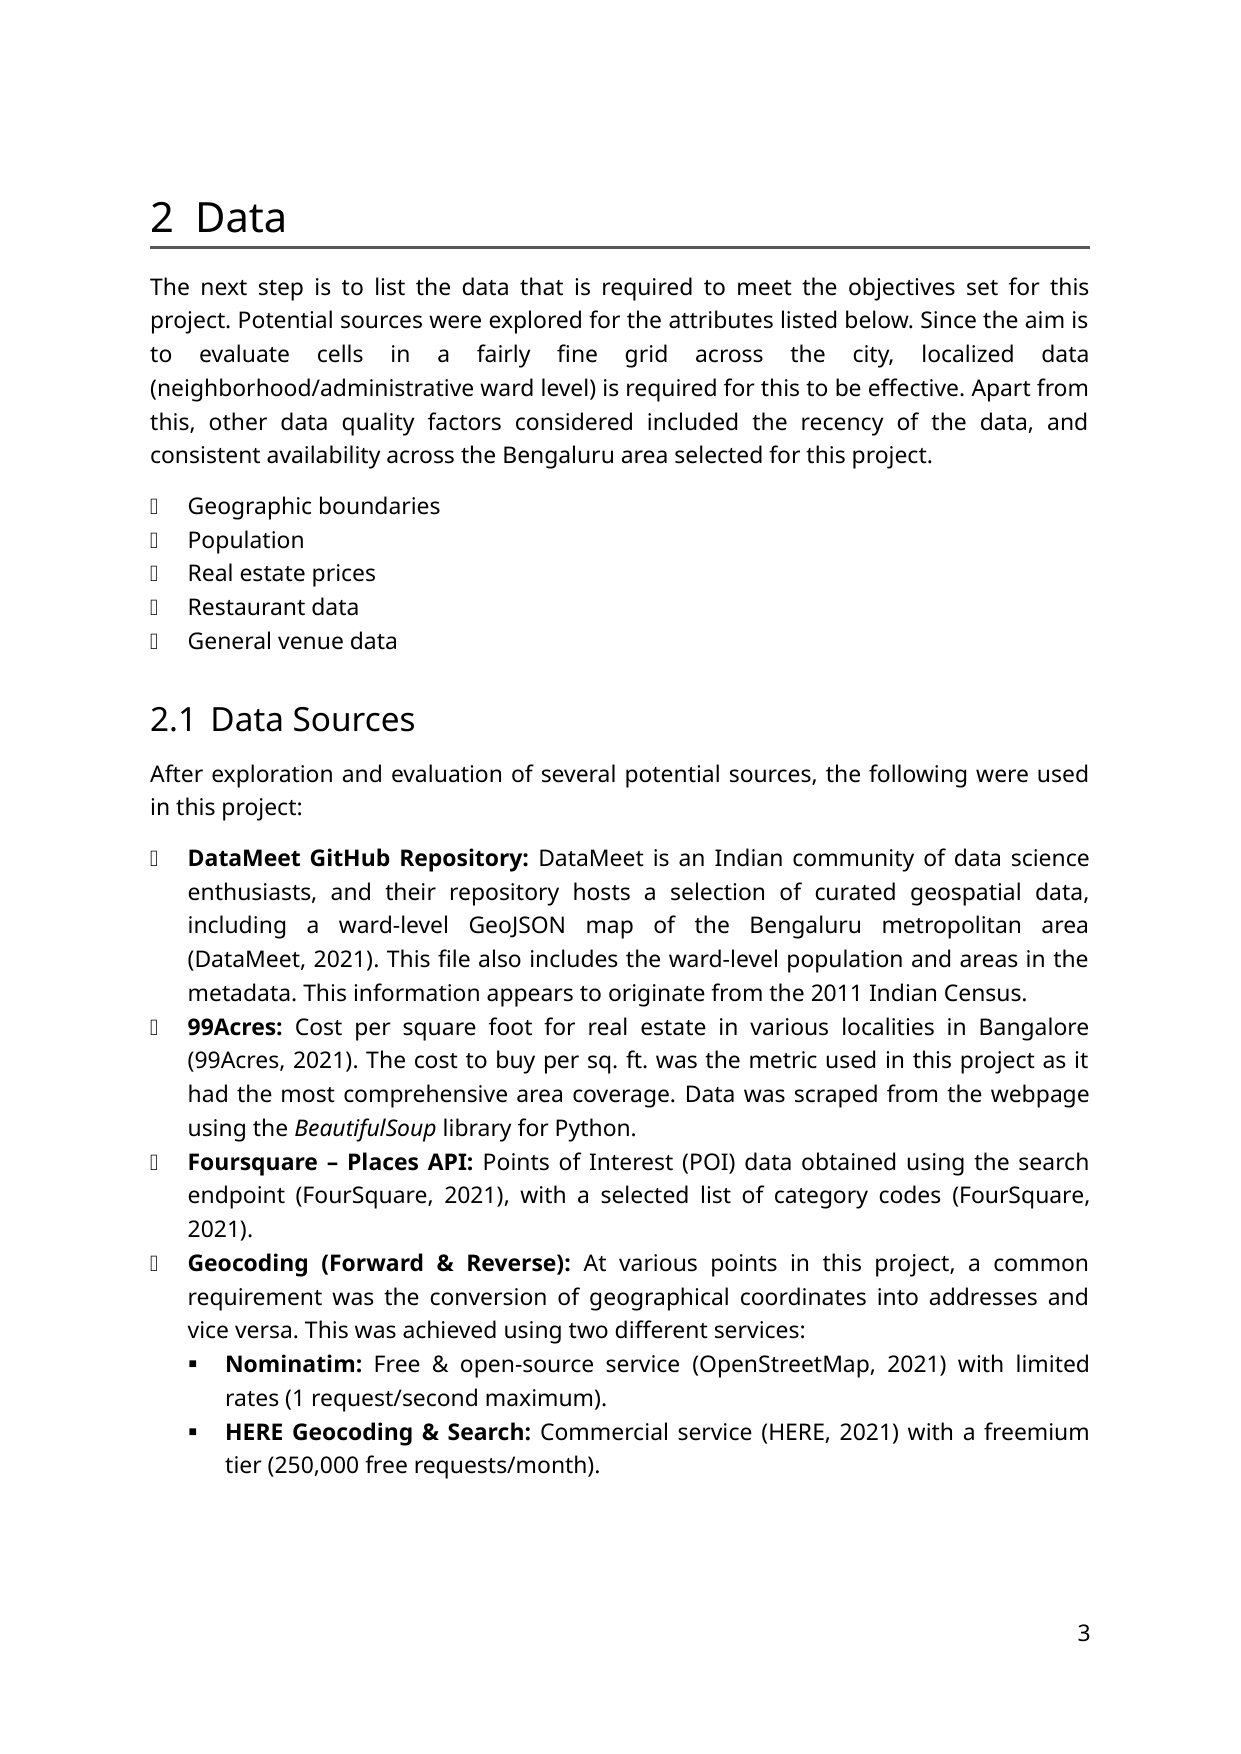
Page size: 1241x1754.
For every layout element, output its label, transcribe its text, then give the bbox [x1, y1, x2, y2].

list General venue data [150, 625, 1090, 656]
list Restaurant data [150, 591, 1090, 622]
list Nominatim: Free & open-source service with limited rates (1 request/second maximum). [187, 1348, 1090, 1413]
list Geographic boundaries [150, 490, 1090, 521]
list DataMeet GitHub Repository: DataMeet is an Indian community of data science enthusiasts, and their repository hosts a selection of curated geospatial data, including a ward-level GeoJSON map of the Bengaluru metropolitan area. This file also includes the ward-level population and areas in the metadata. This information appears to originate from the 2011 Indian Census. [150, 842, 1090, 1008]
list Population [150, 523, 1090, 555]
subtitle Data [150, 187, 1090, 246]
subtitle Data Sources [150, 696, 1090, 741]
text The next step is to list the data that is required to meet the objectives set for this project. Potential sources were explored for the attributes listed below. Since the aim is to evaluate cells in a fairly fine grid across the city, localized data (neighborhood/administrative ward level) is required for this to be effective. Apart from this, other data quality factors considered included the recency of the data, and consistent availability across the Bengaluru area selected for this project. [150, 271, 1090, 471]
list 99Acres: Cost per square foot for real estate in various localities in Bangalore . The cost to buy per sq. ft. was the metric used in this project as it had the most comprehensive area coverage. Data was scraped from the webpage using the BeautifulSoup library for Python. [150, 1010, 1090, 1143]
list Foursquare – Places API: Points of Interest (POI) data obtained using the search endpoint, with a selected list of category codes. [150, 1145, 1090, 1244]
list Geocoding (Forward & Reverse): At various points in this project, a common requirement was the conversion of geographical coordinates into addresses and vice versa. This was achieved using two different services: [150, 1247, 1090, 1345]
text After exploration and evaluation of several potential sources, the following were used in this project: [150, 757, 1090, 822]
list HERE Geocoding & Search: Commercial service with a freemium tier (250,000 free requests/month). [187, 1415, 1090, 1480]
list Real estate prices [150, 557, 1090, 588]
